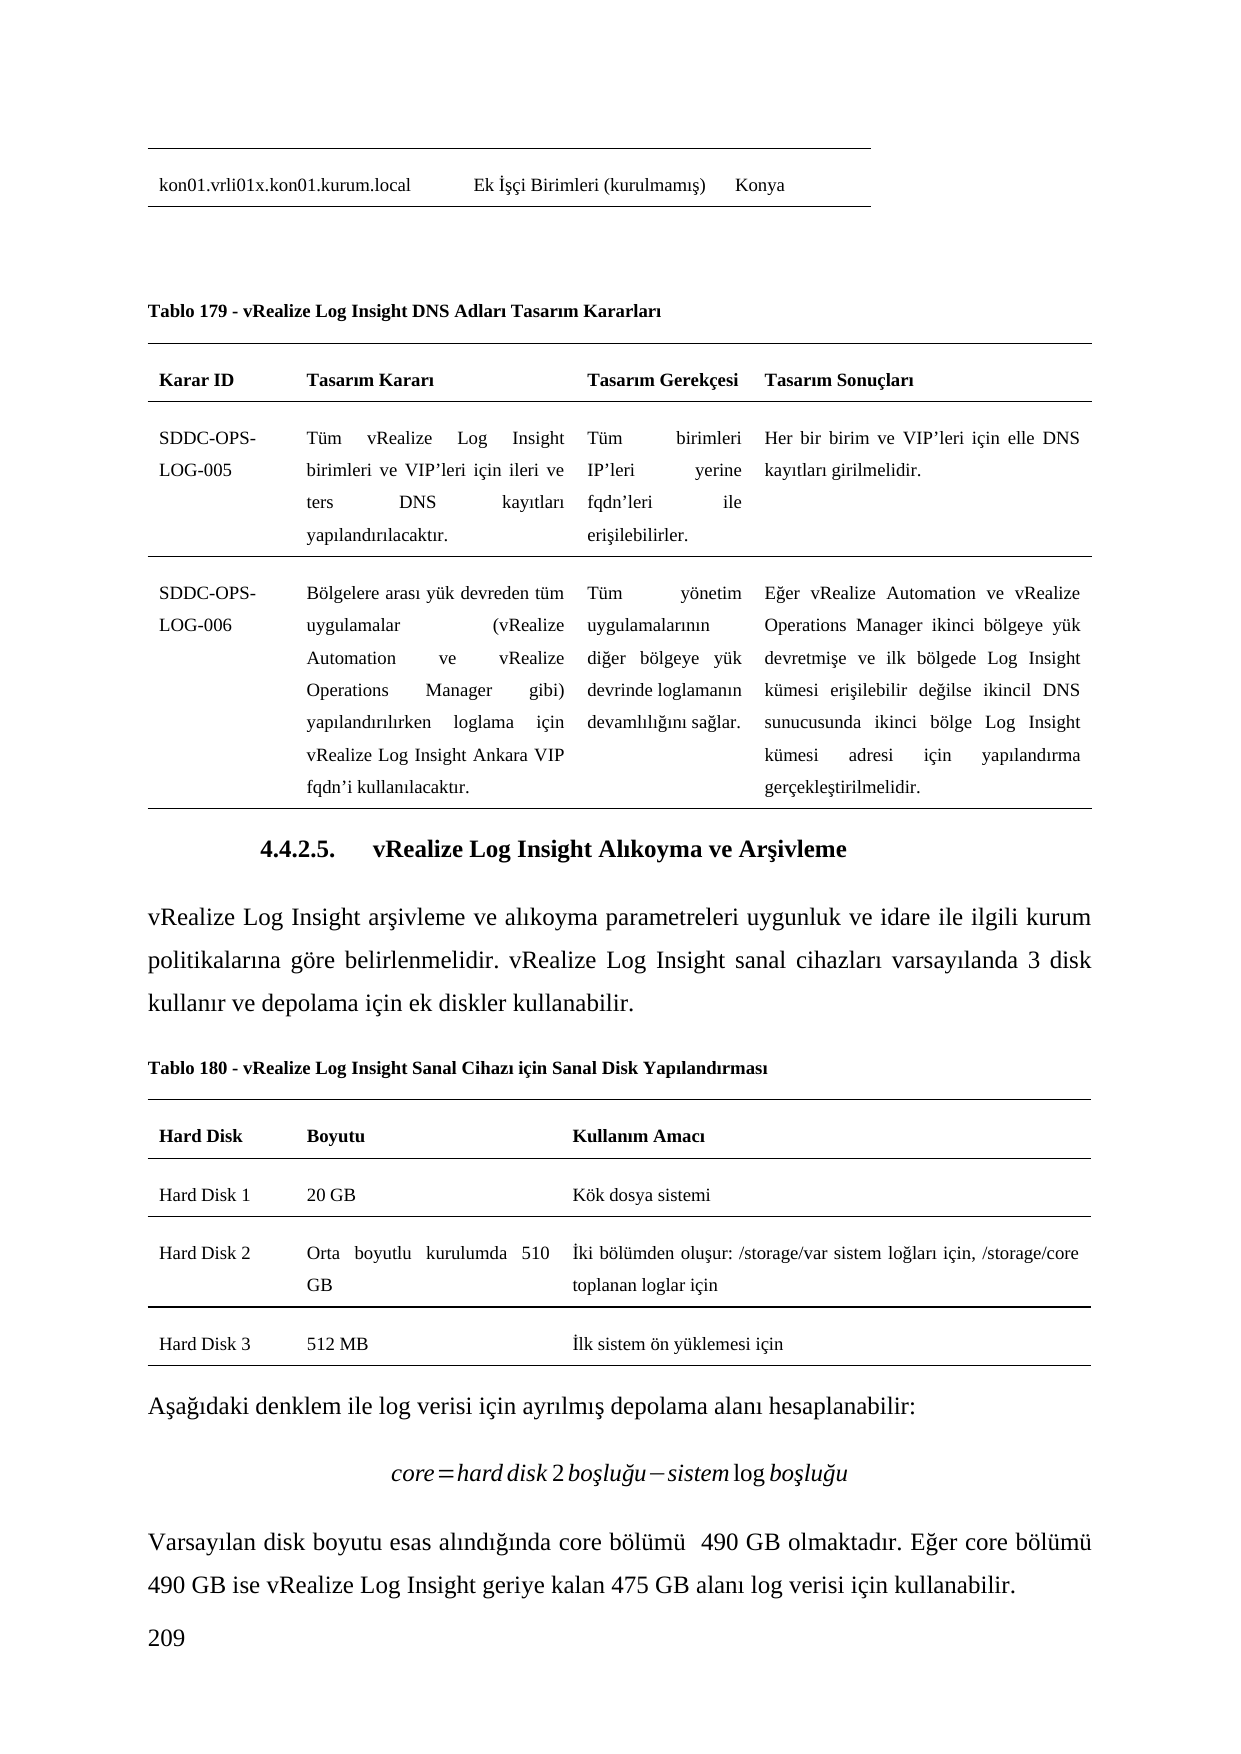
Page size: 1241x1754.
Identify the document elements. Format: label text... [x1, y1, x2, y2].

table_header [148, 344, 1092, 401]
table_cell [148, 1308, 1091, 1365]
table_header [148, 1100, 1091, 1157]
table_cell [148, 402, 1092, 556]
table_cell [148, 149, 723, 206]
text Tablo 179 - vRealize Log Insight DNS Adları Tasarım Kararları [148, 300, 1093, 322]
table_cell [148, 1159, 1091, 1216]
text vRealize Log Insight arşivleme ve alıkoyma parametreleri uygunluk ve idare ile ilgili kurum politikalarına göre belirlenmelidir. vRealize Log Insight sanal cihazları varsayılanda 3 disk kullanır ve depolama için ek diskler kullanabilir. [148, 902, 1093, 1017]
list vRealize Log Insight Alıkoyma ve Arşivleme [260, 834, 1093, 863]
text Tablo 180 - vRealize Log Insight Sanal Cihazı için Sanal Disk Yapılandırması [148, 1057, 1093, 1078]
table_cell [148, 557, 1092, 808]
text Varsayılan disk boyutu esas alındığında core bölümü 490 GB olmaktadır. Eğer core bölümü 490 GB ise vRealize Log Insight geriye kalan 475 GB alanı log verisi için kullanabilir. [148, 1527, 1093, 1599]
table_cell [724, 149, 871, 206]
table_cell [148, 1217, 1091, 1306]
text Aşağıdaki denklem ile log verisi için ayrılmış depolama alanı hesaplanabilir: [148, 1391, 1093, 1419]
